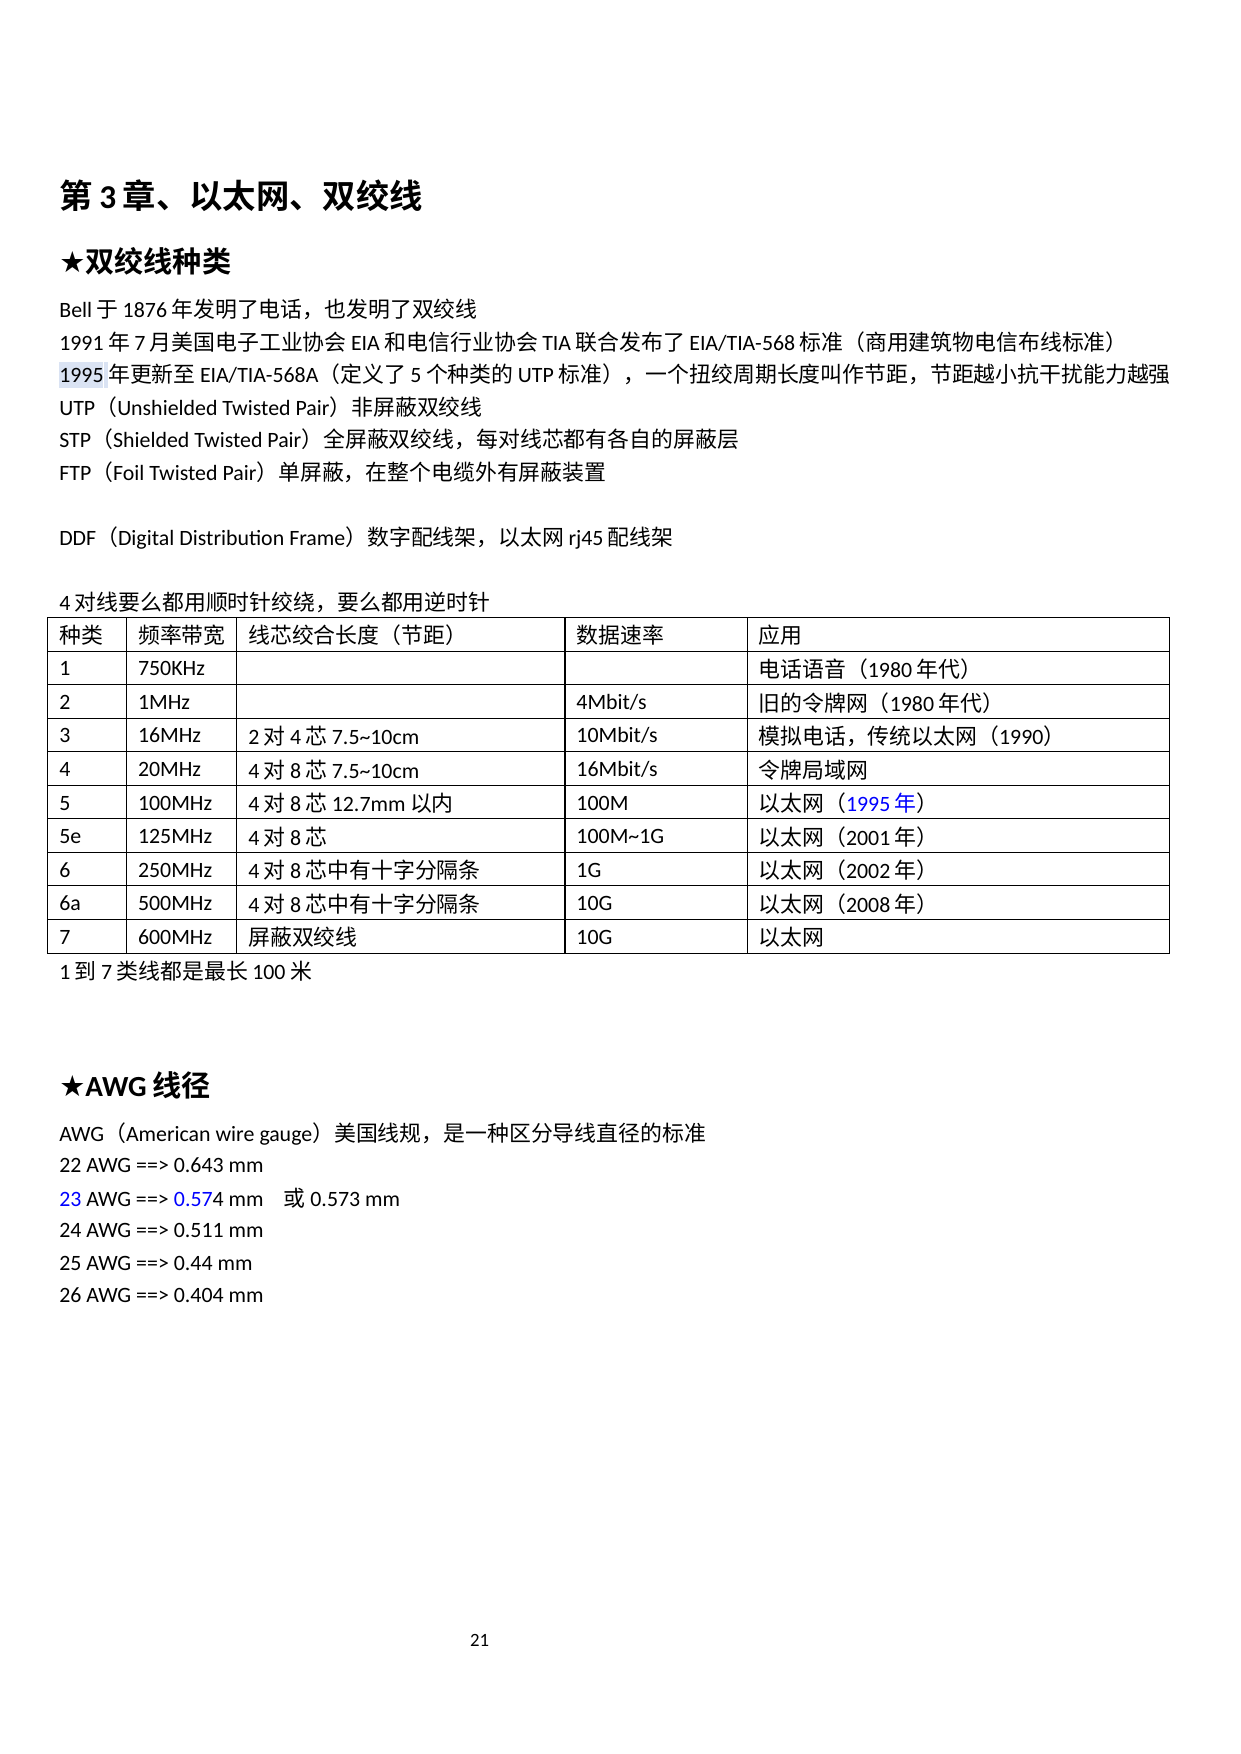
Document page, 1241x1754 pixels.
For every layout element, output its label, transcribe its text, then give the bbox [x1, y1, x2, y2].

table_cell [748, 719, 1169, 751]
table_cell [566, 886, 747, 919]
text Bell于1876年发明了电话，也发明了双绞线 [59, 292, 1181, 324]
text 1到7类线都是最长100米 [59, 953, 1181, 986]
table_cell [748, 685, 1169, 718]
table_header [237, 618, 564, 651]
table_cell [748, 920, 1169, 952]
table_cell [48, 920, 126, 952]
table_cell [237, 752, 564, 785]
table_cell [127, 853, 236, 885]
text 1995年更新至EIA/TIA-568A（定义了5个种类的UTP标准），一个扭绞周期长度叫作节距，节距越小抗干扰能力越强 [59, 357, 1181, 389]
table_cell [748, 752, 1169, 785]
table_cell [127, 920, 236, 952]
text 26 AWG ==> 0.404 mm [59, 1278, 1181, 1311]
text 1991年7月美国电子工业协会EIA 和电信行业协会TIA联合发布了EIA/TIA-568标准（商用建筑物电信布线标准） [59, 324, 1181, 357]
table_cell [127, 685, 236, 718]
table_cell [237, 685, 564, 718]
text 25 AWG ==> 0.44 mm [59, 1246, 1181, 1278]
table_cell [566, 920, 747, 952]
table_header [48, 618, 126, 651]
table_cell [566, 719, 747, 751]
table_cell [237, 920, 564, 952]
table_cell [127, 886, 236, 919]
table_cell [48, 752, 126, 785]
text 4对线要么都用顺时针绞绕，要么都用逆时针 [59, 584, 1181, 617]
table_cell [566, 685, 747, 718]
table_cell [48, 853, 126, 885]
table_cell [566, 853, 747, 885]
text ★AWG线径 [59, 1051, 1181, 1116]
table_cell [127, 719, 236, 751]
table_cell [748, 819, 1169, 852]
text AWG（American wire gauge）美国线规，是一种区分导线直径的标准 [59, 1116, 1181, 1148]
text 22 AWG ==> 0.643 mm [59, 1148, 1181, 1181]
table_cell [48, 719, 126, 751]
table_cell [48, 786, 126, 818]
text UTP（Unshielded Twisted Pair）非屏蔽双绞线 [59, 389, 1181, 422]
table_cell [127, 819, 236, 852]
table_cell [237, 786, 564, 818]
text 24 AWG ==> 0.511 mm [59, 1213, 1181, 1246]
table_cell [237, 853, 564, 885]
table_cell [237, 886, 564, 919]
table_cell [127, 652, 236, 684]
text DDF（Digital Distribution Frame）数字配线架，以太网rj45配线架 [59, 519, 1181, 552]
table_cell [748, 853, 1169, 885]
text 23 AWG ==> 0.574 mm 或 0.573 mm [59, 1181, 1181, 1213]
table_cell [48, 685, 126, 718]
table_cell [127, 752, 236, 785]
text 第3章、以太网、双绞线 [59, 162, 1181, 227]
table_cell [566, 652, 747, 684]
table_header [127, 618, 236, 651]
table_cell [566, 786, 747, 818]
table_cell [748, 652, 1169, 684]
text STP（Shielded Twisted Pair）全屏蔽双绞线，每对线芯都有各自的屏蔽层 [59, 422, 1181, 454]
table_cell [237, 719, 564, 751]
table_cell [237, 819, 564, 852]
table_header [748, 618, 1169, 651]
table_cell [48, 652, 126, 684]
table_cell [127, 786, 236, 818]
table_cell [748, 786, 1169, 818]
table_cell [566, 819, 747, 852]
text FTP（Foil Twisted Pair）单屏蔽，在整个电缆外有屏蔽装置 [59, 454, 1181, 487]
text ★双绞线种类 [59, 227, 1181, 292]
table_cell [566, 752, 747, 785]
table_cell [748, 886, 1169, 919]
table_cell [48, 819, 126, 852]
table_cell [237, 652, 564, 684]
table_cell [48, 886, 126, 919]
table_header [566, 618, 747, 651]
